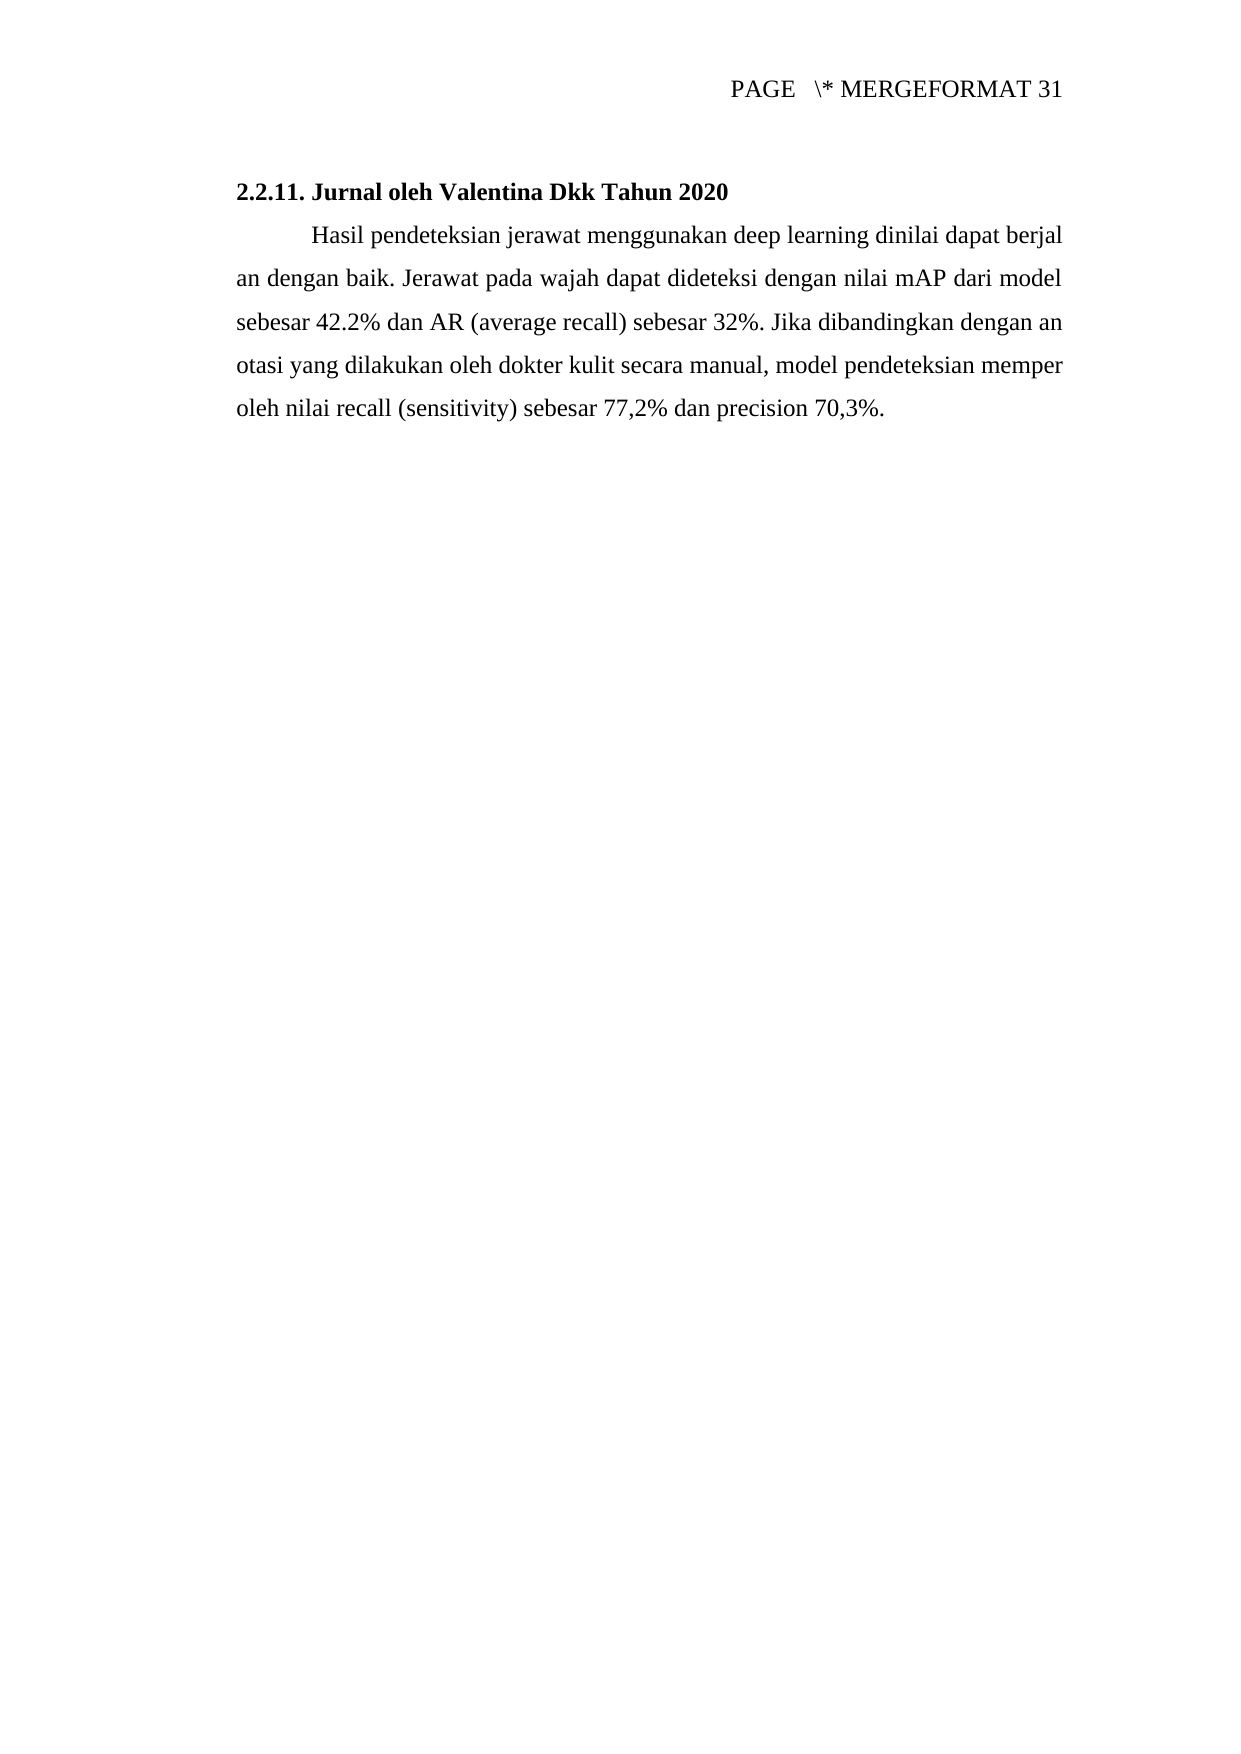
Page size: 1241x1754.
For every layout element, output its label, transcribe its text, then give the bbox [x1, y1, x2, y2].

subtitle Jurnal oleh Valentina Dkk Tahun 2020 [236, 177, 1063, 206]
text Hasil pendeteksian jerawat menggunakan deep learning dinilai dapat berjalan dengan baik. Jerawat pada wajah dapat dideteksi dengan nilai mAP dari model sebesar 42.2% dan AR (average recall) sebesar 32%. Jika dibandingkan dengan anotasi yang dilakukan oleh dokter kulit secara manual, model pendeteksian memperoleh nilai recall (sensitivity) sebesar 77,2% dan precision 70,3%. [236, 220, 1063, 422]
